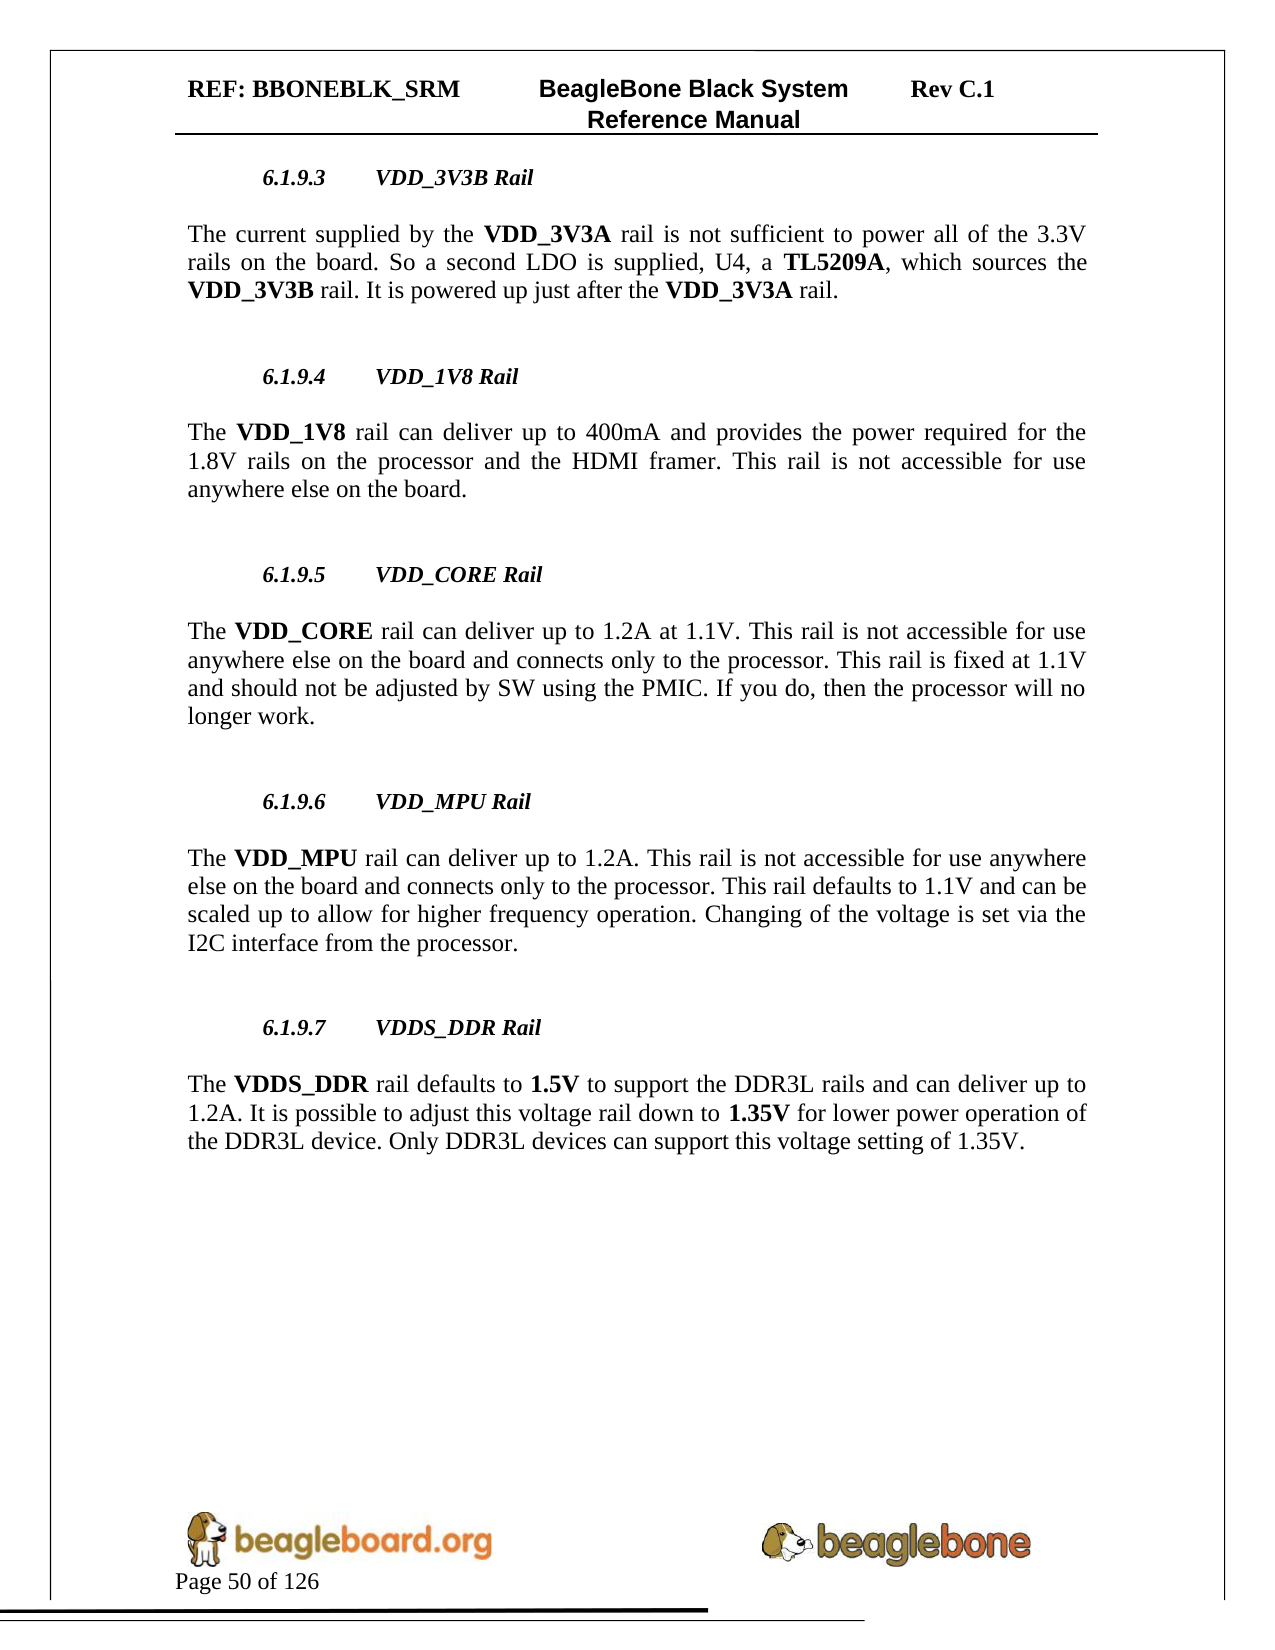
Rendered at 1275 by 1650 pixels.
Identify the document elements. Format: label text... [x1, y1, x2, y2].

picture [0, 1607, 709, 1613]
list VDDS_DDR Rail [262, 1015, 1098, 1041]
text The VDD_MPU rail can deliver up to 1.2A. This rail is not accessible for use anywhere else on the board and connects only to the processor. This rail defaults to 1.1V and can be scaled up to allow for higher frequency operation. Changing of the voltage is set via the I2C interface from the processor. [187, 844, 1087, 957]
text The VDD_1V8 rail can deliver up to 400mA and provides the power required for the 1.8V rails on the processor and the HDMI framer. This rail is not accessible for use anywhere else on the board. [187, 418, 1087, 503]
list VDD_CORE Rail [262, 561, 1098, 588]
picture [187, 1512, 492, 1567]
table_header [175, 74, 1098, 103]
text Page 50 of 126 [175, 1568, 1098, 1595]
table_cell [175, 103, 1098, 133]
list VDD_3V3B Rail [262, 164, 1098, 190]
text The VDDS_DDR rail defaults to 1.5V to support the DDR3L rails and can deliver up to 1.2A. It is possible to adjust this voltage rail down to 1.35V for lower power operation of the DDR3L device. Only DDR3L devices can support this voltage setting of 1.35V. [187, 1070, 1087, 1155]
text The current supplied by the VDD_3V3A rail is not sufficient to power all of the 3.3V rails on the board. So a second LDO is supplied, U4, a TL5209A, which sources the VDD_3V3B rail. It is powered up just after the VDD_3V3A rail. [187, 220, 1087, 304]
picture [762, 1523, 1031, 1567]
list VDD_1V8 Rail [262, 363, 1098, 389]
text The VDD_CORE rail can deliver up to 1.2A at 1.1V. This rail is not accessible for use anywhere else on the board and connects only to the processor. This rail is fixed at 1.1V and should not be adjusted by SW using the PMIC. If you do, then the processor will no longer work. [187, 617, 1087, 730]
list VDD_MPU Rail [262, 788, 1098, 814]
